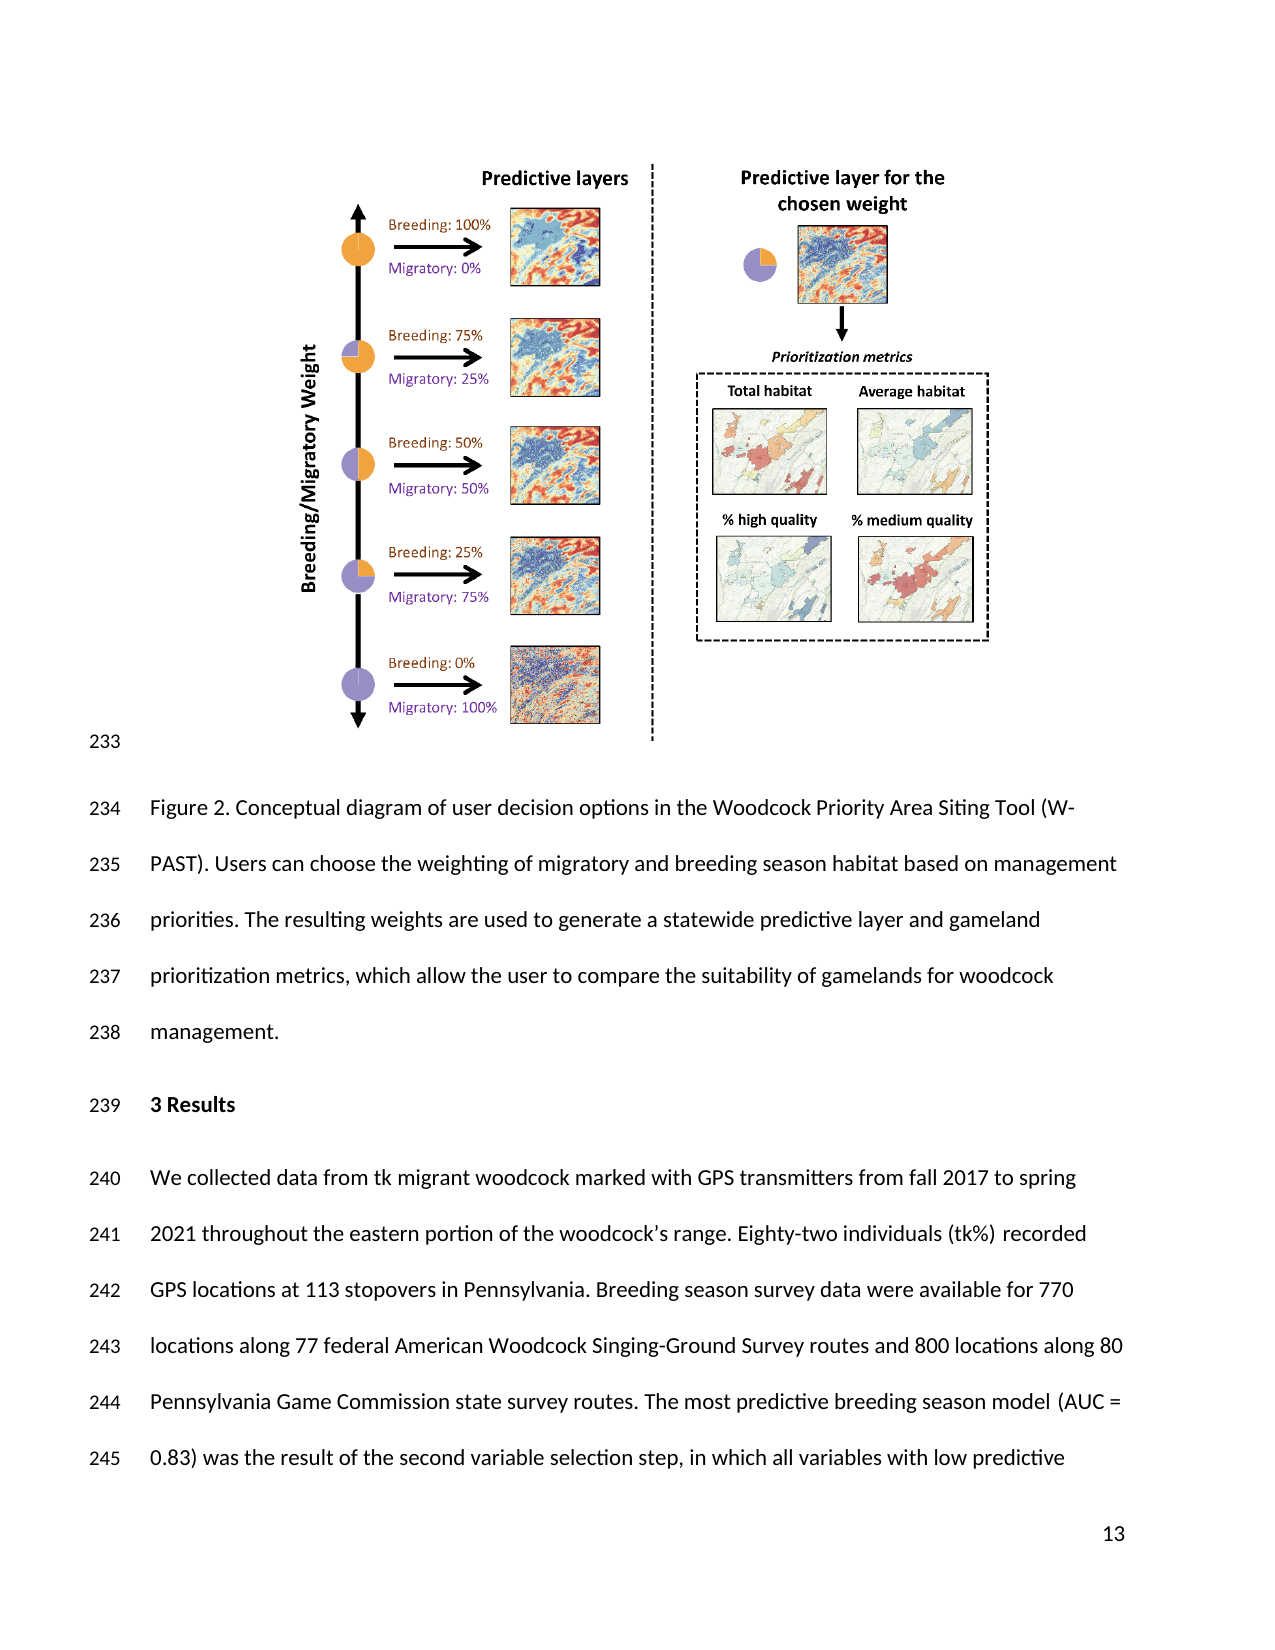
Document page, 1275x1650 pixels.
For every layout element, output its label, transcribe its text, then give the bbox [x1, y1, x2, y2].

text 3 Results [150, 1090, 1125, 1118]
picture [271, 150, 1004, 749]
text Figure 2. Conceptual diagram of user decision options in the Woodcock Priority Area Siting Tool (W-PAST). Users can choose the weighting of migratory and breeding season habitat based on management priorities. The resulting weights are used to generate a statewide predictive layer and gameland prioritization metrics, which allow the user to compare the suitability of gamelands for woodcock management. [150, 793, 1125, 1046]
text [150, 1163, 1125, 1471]
